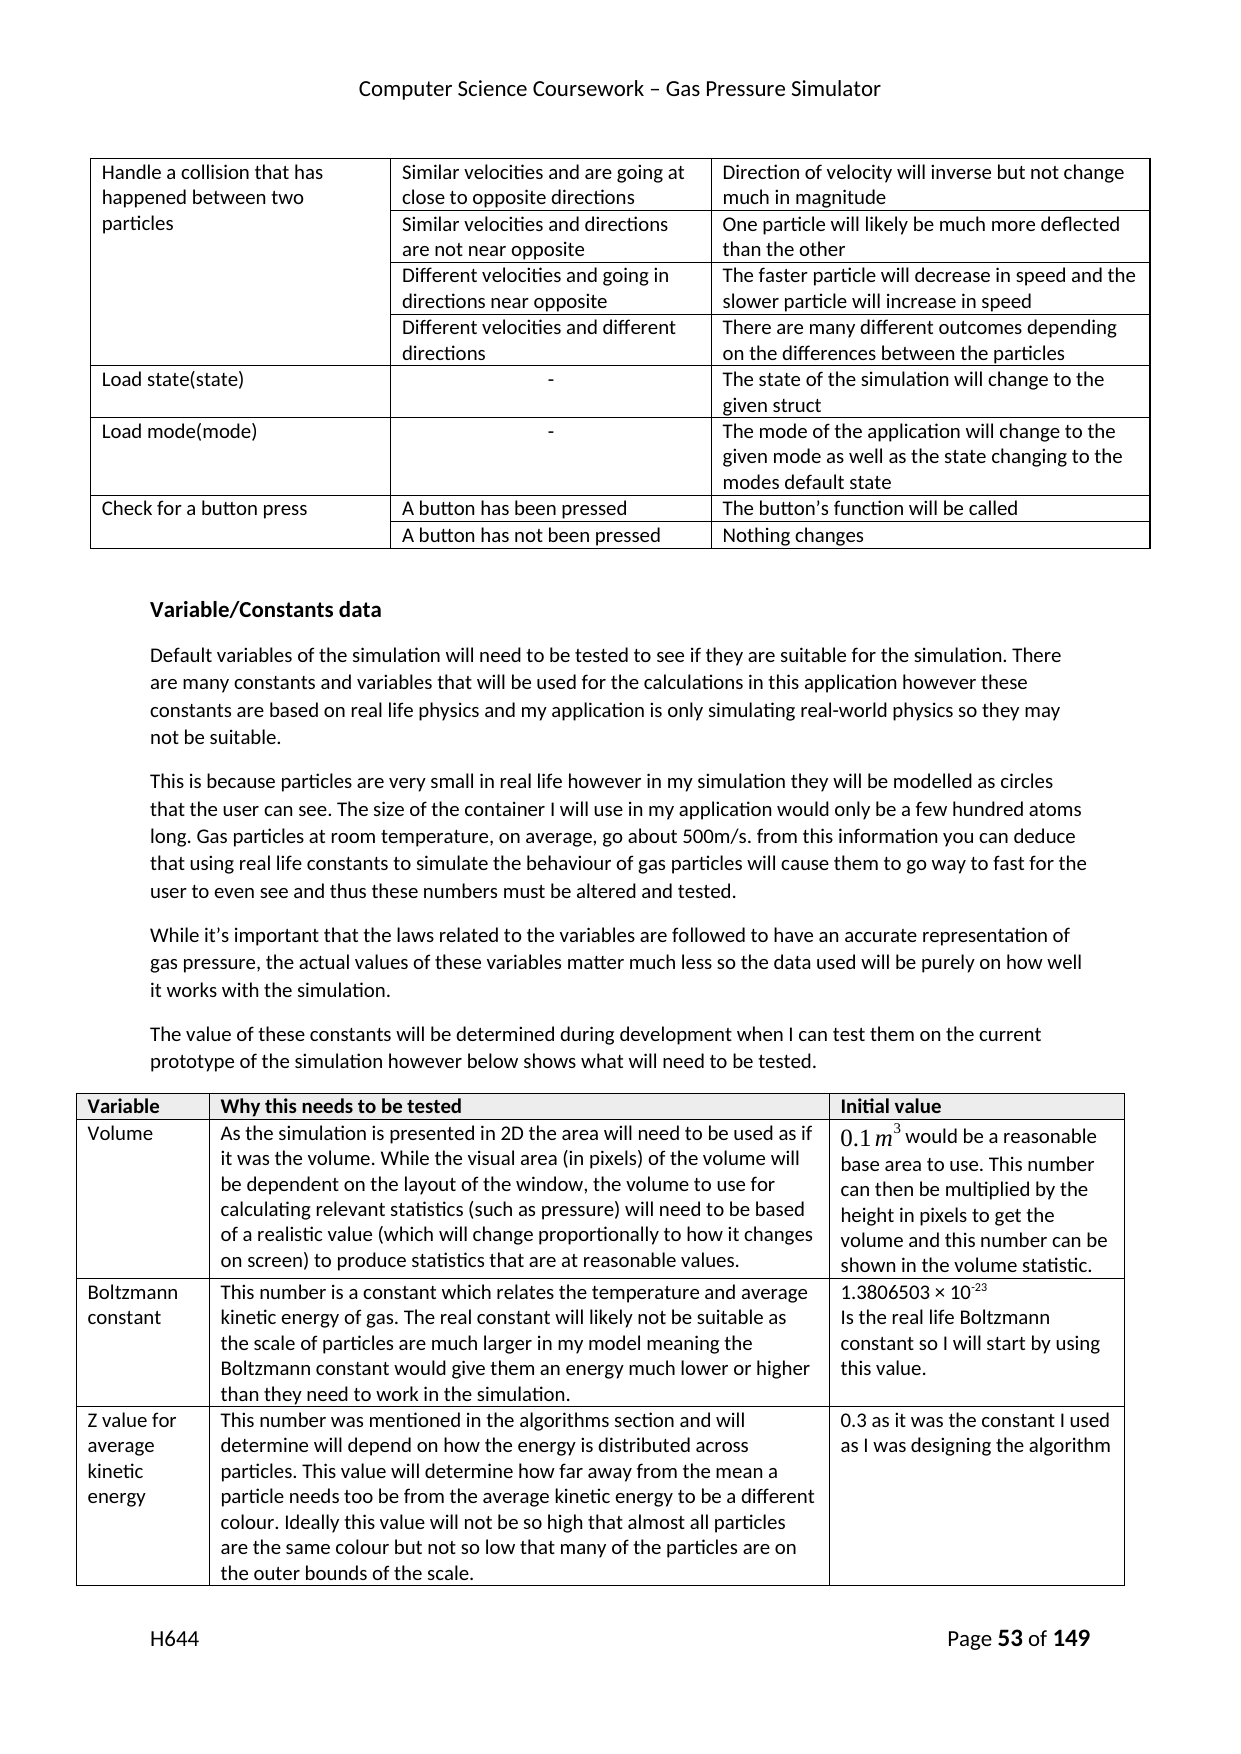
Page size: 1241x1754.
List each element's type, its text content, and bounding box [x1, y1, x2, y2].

table_cell The button’s function will be called [712, 496, 1149, 521]
text The value of these constants will be determined during development when I can test them on the current prototype of the simulation however below shows what will need to be tested. [150, 1021, 1090, 1074]
table_cell - [391, 366, 711, 417]
table_cell Volume [77, 1120, 209, 1278]
table_cell There are many different outcomes depending on the differences between the particles [712, 315, 1149, 365]
table_cell Direction of velocity will inverse but not change much in magnitude [712, 159, 1149, 210]
table_cell This number is a constant which relates the temperature and average kinetic energy of gas. The real constant will likely not be suitable as the scale of particles are much larger in my model meaning the Boltzmann constant would give them an energy much lower or higher than they need to work in the simulation. [210, 1279, 829, 1406]
table_cell Nothing changes [712, 522, 1149, 547]
table_cell The state of the simulation will change to the given struct [712, 366, 1149, 417]
table_cell A button has not been pressed [391, 522, 711, 547]
table_cell Different velocities and going in directions near opposite [391, 263, 711, 313]
table_cell One particle will likely be much more deflected than the other [712, 211, 1149, 262]
table_cell Similar velocities and are going at close to opposite directions [391, 159, 711, 210]
text Variable/Constants data [150, 595, 1090, 623]
table_header Initial value [830, 1094, 1124, 1119]
table_header Variable [77, 1094, 209, 1119]
text This is because particles are very small in real life however in my simulation they will be modelled as circles that the user can see. The size of the container I will use in my application would only be a few hundred atoms long. Gas particles at room temperature, on average, go about 500m/s. from this information you can deduce that using real life constants to simulate the behaviour of gas particles will cause them to go way to fast for the user to even see and thus these numbers must be altered and tested. [150, 768, 1090, 903]
table_cell A button has been pressed [391, 496, 711, 521]
table_header Why this needs to be tested [210, 1094, 829, 1119]
table_cell Different velocities and different directions [391, 315, 711, 365]
table_cell would be a reasonable base area to use. This number can then be multiplied by the height in pixels to get the volume and this number can be shown in the volume statistic. [830, 1120, 1124, 1278]
table_cell Check for a button press [91, 496, 390, 547]
table_cell The faster particle will decrease in speed and the slower particle will increase in speed [712, 263, 1149, 313]
table_cell 0.3 as it was the constant I used as I was designing the algorithm [830, 1407, 1124, 1585]
table_cell As the simulation is presented in 2D the area will need to be used as if it was the volume. While the visual area (in pixels) of the volume will be dependent on the layout of the window, the volume to use for calculating relevant statistics (such as pressure) will need to be based of a realistic value (which will change proportionally to how it changes on screen) to produce statistics that are at reasonable values. [210, 1120, 829, 1278]
text Default variables of the simulation will need to be tested to see if they are suitable for the simulation. There are many constants and variables that will be used for the calculations in this application however these constants are based on real life physics and my application is only simulating real-world physics so they may not be suitable. [150, 642, 1090, 750]
table_cell - [391, 418, 711, 494]
text While it’s important that the laws related to the variables are followed to have an accurate representation of gas pressure, the actual values of these variables matter much less so the data used will be purely on how well it works with the simulation. [150, 922, 1090, 1002]
table_cell Handle a collision that has happened between two particles [91, 159, 390, 365]
table_cell This number was mentioned in the algorithms section and will determine will depend on how the energy is distributed across particles. This value will determine how far away from the mean a particle needs too be from the average kinetic energy to be a different colour. Ideally this value will not be so high that almost all particles are the same colour but not so low that many of the particles are on the outer bounds of the scale. [210, 1407, 829, 1585]
table_cell Load state(state) [91, 366, 390, 417]
table_cell Boltzmann constant [77, 1279, 209, 1406]
table_cell Z value for average kinetic energy [77, 1407, 209, 1585]
table_cell 1.3806503 × 10-23 Is the real life Boltzmann constant so I will start by using this value. [830, 1279, 1124, 1406]
table_cell Similar velocities and directions are not near opposite [391, 211, 711, 262]
table_cell Load mode(mode) [91, 418, 390, 494]
table_cell The mode of the application will change to the given mode as well as the state changing to the modes default state [712, 418, 1149, 494]
